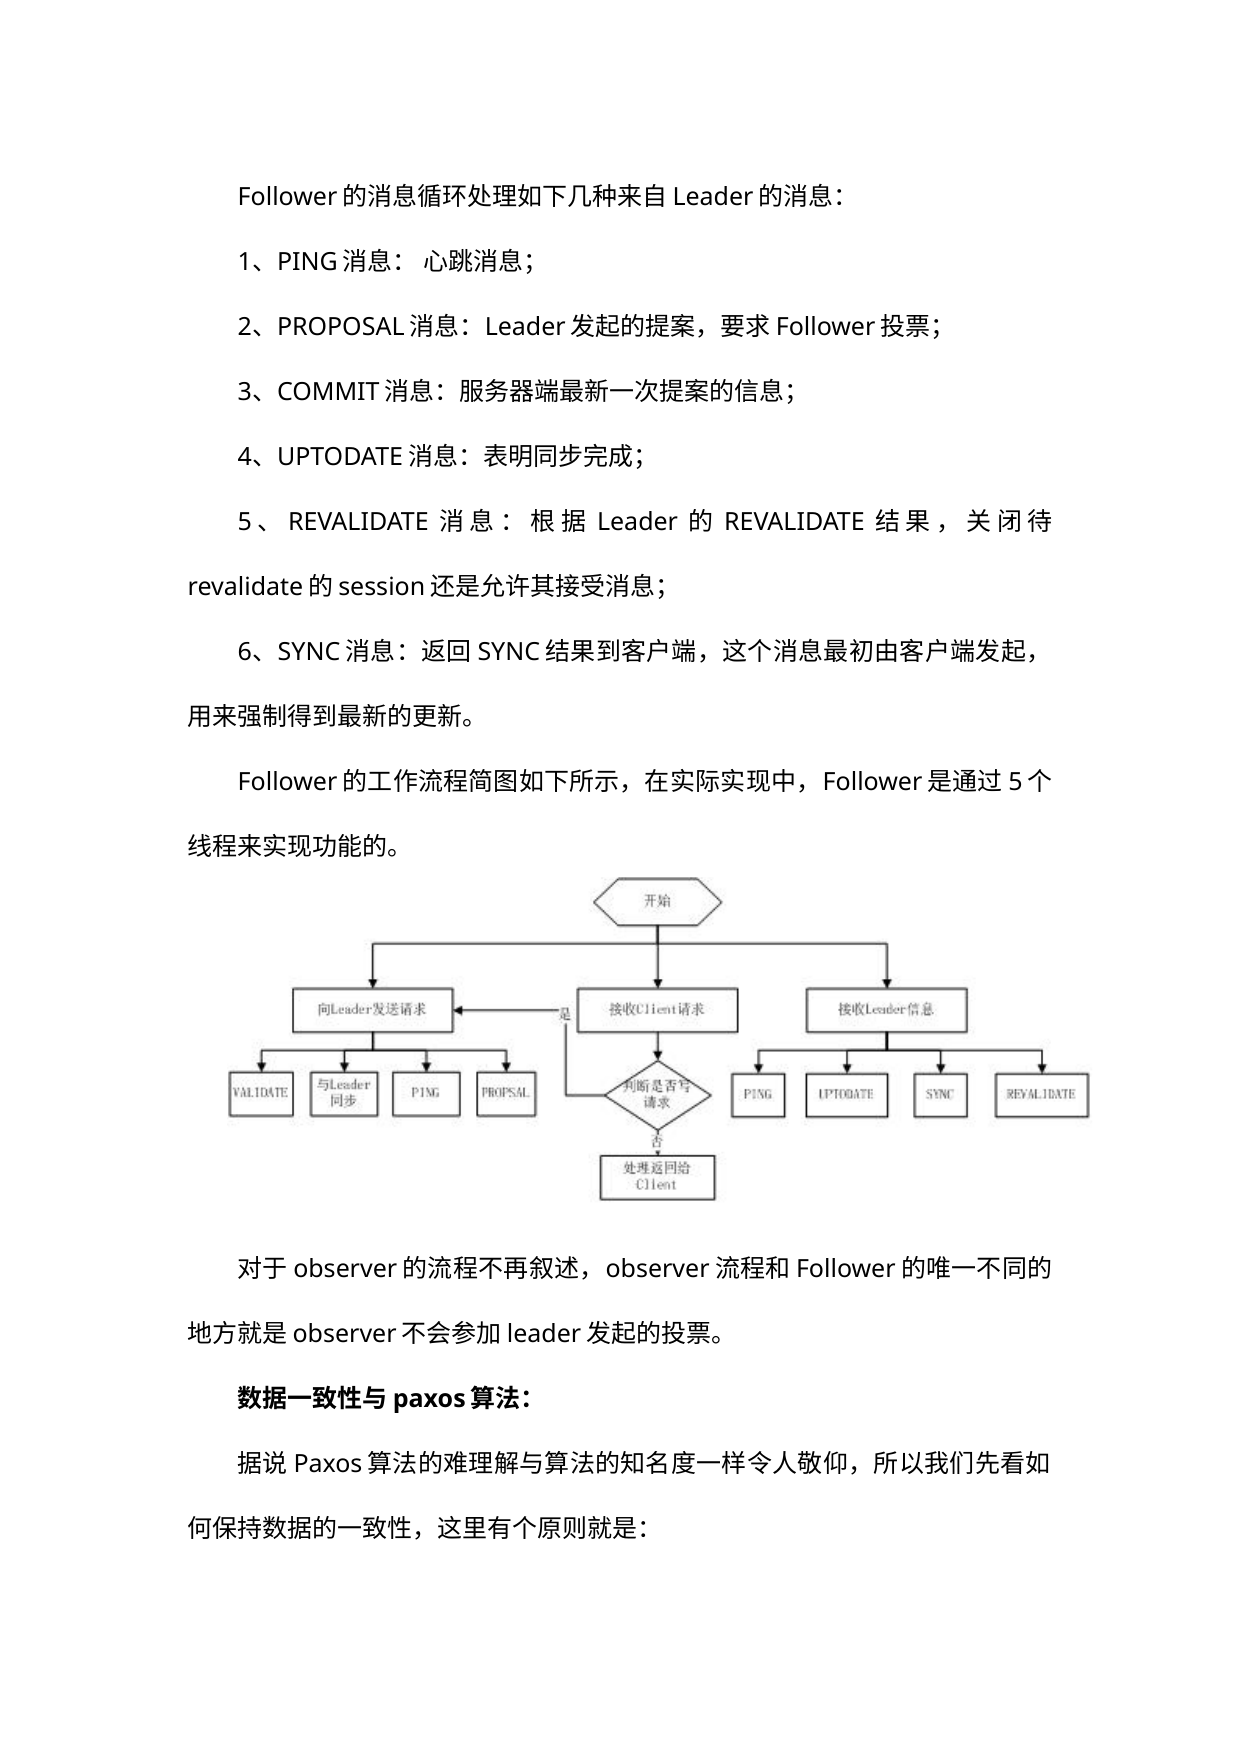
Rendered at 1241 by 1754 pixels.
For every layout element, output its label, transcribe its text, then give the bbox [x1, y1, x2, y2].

list 对于observer的流程不再叙述，observer流程和Follower的唯一不同的地方就是observer不会参加leader发起的投票。 [187, 1234, 1053, 1364]
list Follower的消息循环处理如下几种来自Leader的消息： [187, 162, 1053, 227]
list 6、SYNC消息：返回SYNC结果到客户端，这个消息最初由客户端发起，用来强制得到最新的更新。 [187, 617, 1053, 747]
list Follower的工作流程简图如下所示，在实际实现中，Follower是通过5个线程来实现功能的。 [187, 747, 1053, 877]
list 4、UPTODATE消息：表明同步完成； [187, 422, 1053, 487]
list 数据一致性与paxos算法： [187, 1364, 1053, 1429]
list 3、COMMIT消息：服务器端最新一次提案的信息； [187, 357, 1053, 422]
list 5、REVALIDATE消息：根据Leader的REVALIDATE结果，关闭待revalidate的session还是允许其接受消息； [187, 487, 1053, 617]
list 1、PING消息： 心跳消息； [187, 227, 1053, 292]
picture [227, 877, 1093, 1204]
list 据说Paxos算法的难理解与算法的知名度一样令人敬仰，所以我们先看如何保持数据的一致性，这里有个原则就是： [187, 1429, 1053, 1559]
list 2、PROPOSAL消息：Leader发起的提案，要求Follower投票； [187, 292, 1053, 357]
